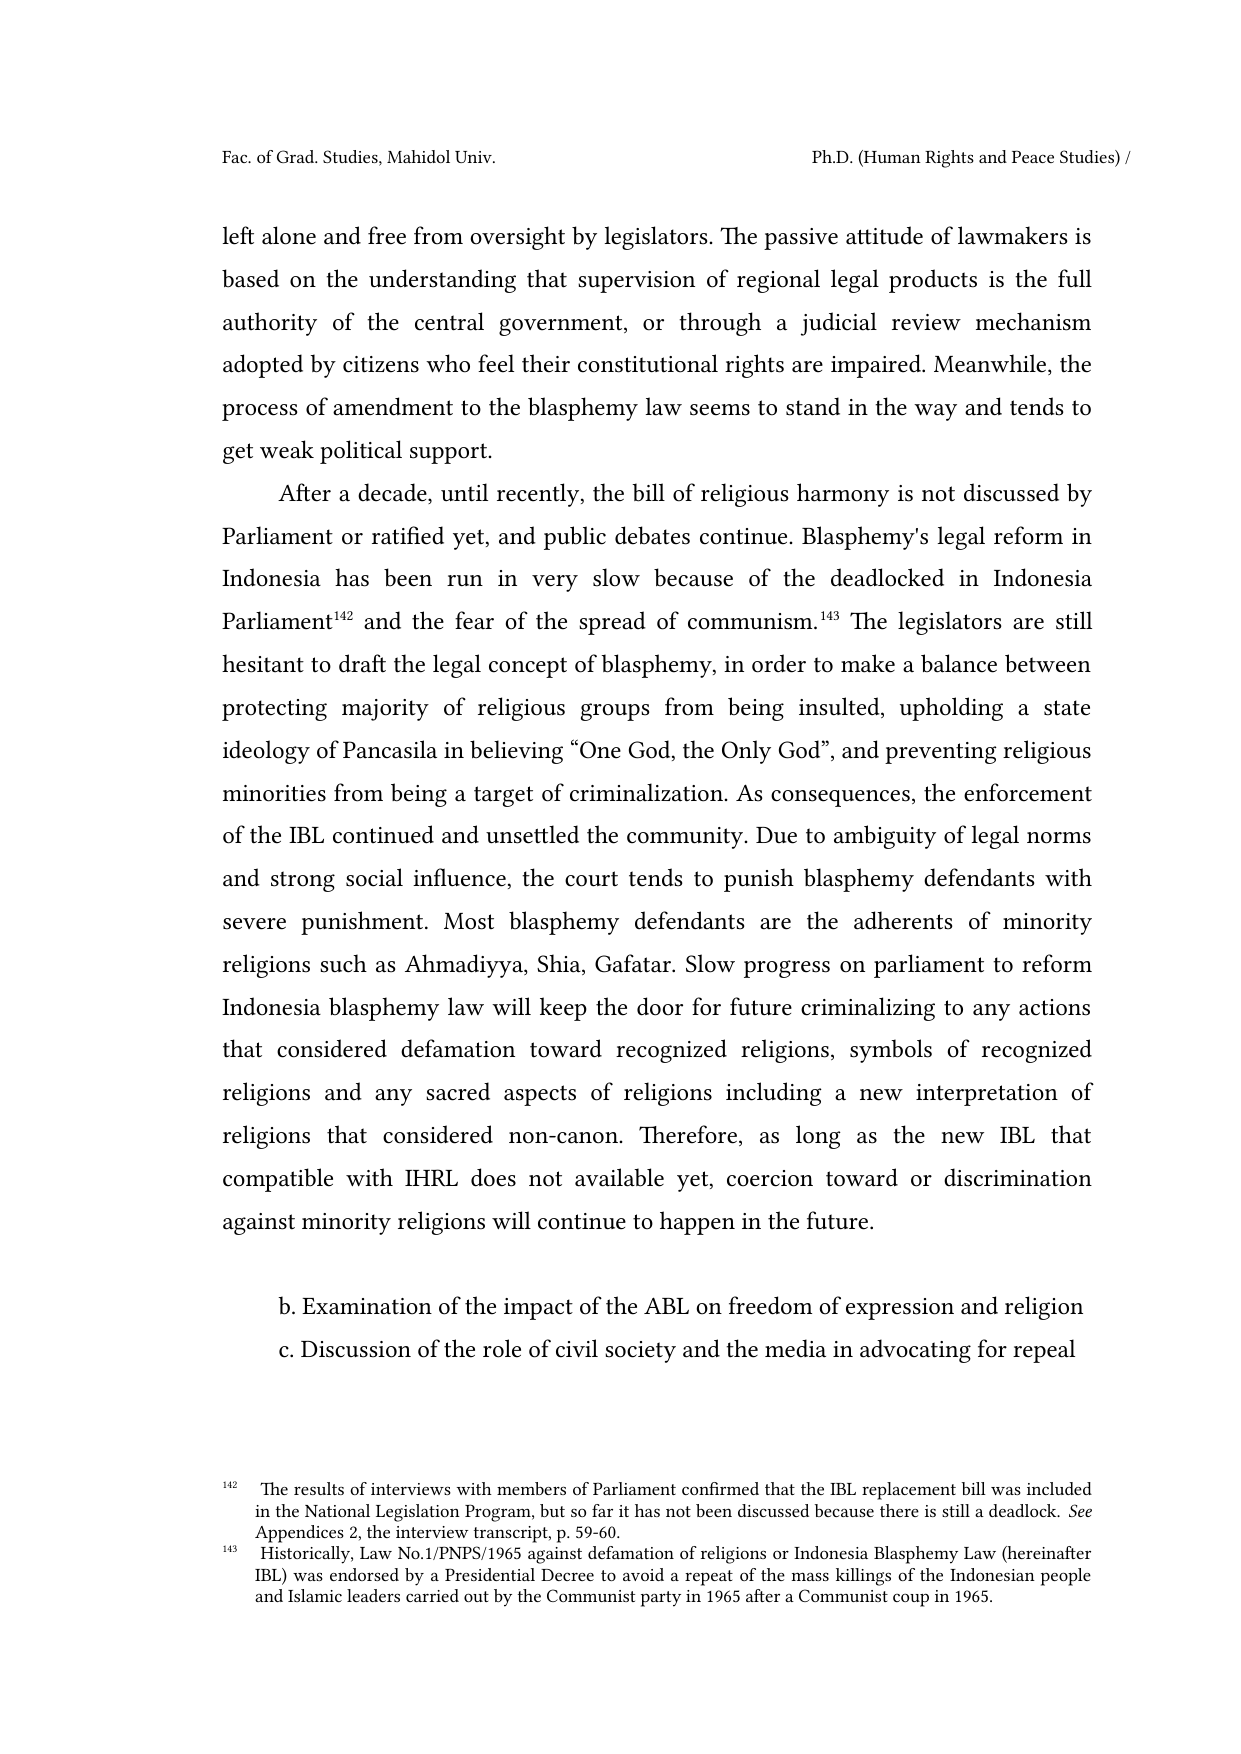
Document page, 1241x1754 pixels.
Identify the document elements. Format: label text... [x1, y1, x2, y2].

text c. Discussion of the role of civil society and the media in advocating for repeal [222, 1335, 1093, 1364]
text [222, 222, 1093, 464]
text After a decade, until recently, the bill of religious harmony is not discussed by Parliament or ratified yet, and public debates continue. Blasphemy's legal reform in Indonesia has been run in very slow because of the deadlocked in Indonesia Parliament and the fear of the spread of communism. The legislators are still hesitant to draft the legal concept of blasphemy, in order to make a balance between protecting majority of religious groups from being insulted, upholding a state ideology of Pancasila in believing “One God, the Only God”, and preventing religious minorities from being a target of criminalization. As consequences, the enforcement of the IBL continued and unsettled the community. Due to ambiguity of legal norms and strong social influence, the court tends to punish blasphemy defendants with severe punishment. Most blasphemy defendants are the adherents of minority religions such as Ahmadiyya, Shia, Gafatar. Slow progress on parliament to reform Indonesia blasphemy law will keep the door for future criminalizing to any actions that considered defamation toward recognized religions, symbols of recognized religions and any sacred aspects of religions including a new interpretation of religions that considered non-canon. Therefore, as long as the new IBL that compatible with IHRL does not available yet, coercion toward or discrimination against minority religions will continue to happen in the future. [222, 479, 1093, 1235]
text b. Examination of the impact of the ABL on freedom of expression and religion [222, 1292, 1093, 1321]
